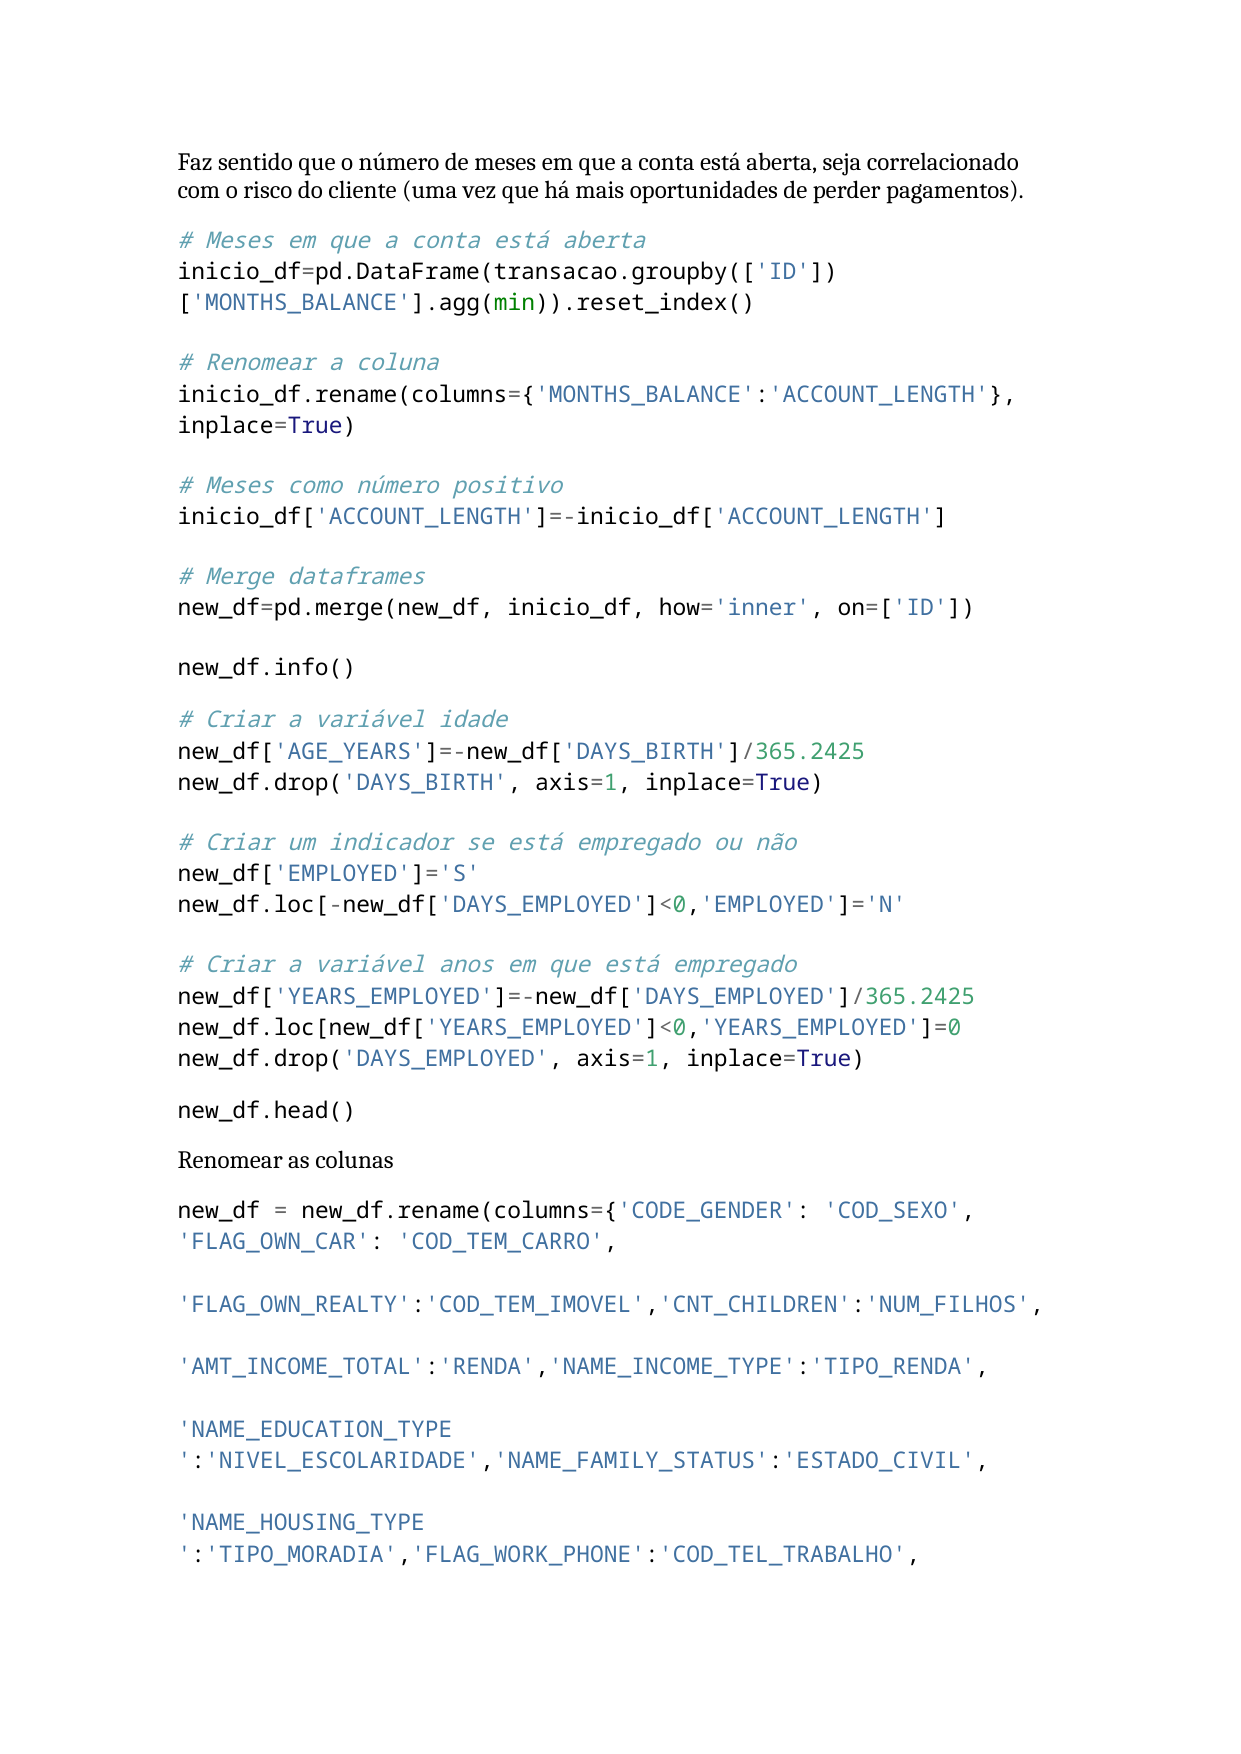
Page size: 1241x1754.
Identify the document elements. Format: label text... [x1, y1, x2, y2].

text new_df.head() [177, 1094, 1063, 1126]
text Renomear as colunas [177, 1146, 1063, 1175]
text # Meses em que a conta está aberta inicio_df=pd.DataFrame(transacao.groupby(['ID'])['MONTHS_BALANCE'].agg(min)).reset_index() # Renomear a coluna inicio_df.rename(columns={'MONTHS_BALANCE':'ACCOUNT_LENGTH'}, inplace=True) # Meses como número positivo inicio_df['ACCOUNT_LENGTH']=-inicio_df['ACCOUNT_LENGTH'] # Merge dataframes new_df=pd.merge(new_df, inicio_df, how='inner', on=['ID']) new_df.info() [177, 224, 1063, 683]
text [177, 1194, 1063, 1600]
text Faz sentido que o número de meses em que a conta está aberta, seja correlacionado com o risco do cliente (uma vez que há mais oportunidades de perder pagamentos). [177, 148, 1063, 205]
text # Criar a variável idade new_df['AGE_YEARS']=-new_df['DAYS_BIRTH']/365.2425 new_df.drop('DAYS_BIRTH', axis=1, inplace=True) # Criar um indicador se está empregado ou não new_df['EMPLOYED']='S' new_df.loc[-new_df['DAYS_EMPLOYED']<0,'EMPLOYED']='N' # Criar a variável anos em que está empregado new_df['YEARS_EMPLOYED']=-new_df['DAYS_EMPLOYED']/365.2425 new_df.loc[new_df['YEARS_EMPLOYED']<0,'YEARS_EMPLOYED']=0 new_df.drop('DAYS_EMPLOYED', axis=1, inplace=True) [177, 703, 1063, 1073]
